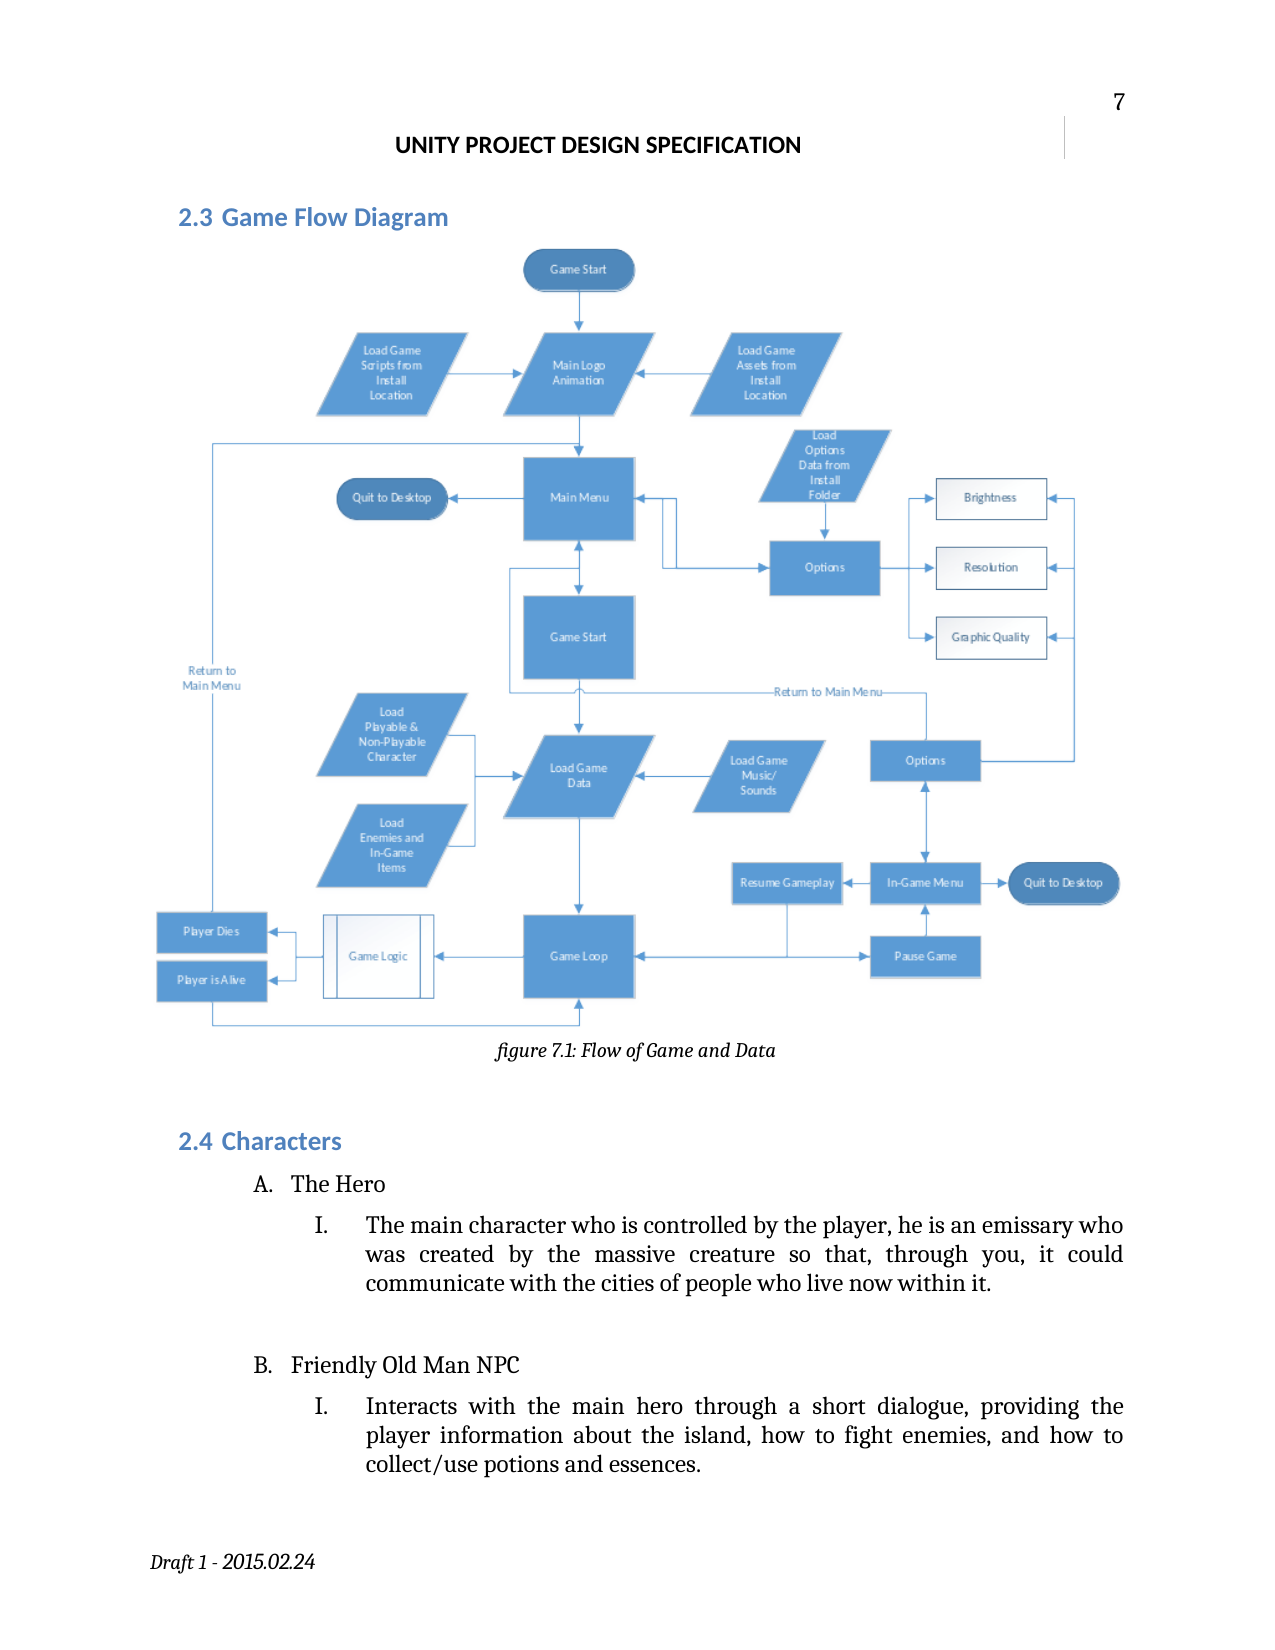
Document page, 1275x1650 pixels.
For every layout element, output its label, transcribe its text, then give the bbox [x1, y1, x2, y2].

list The main character who is controlled by the player, he is an emissary who was created by the massive creature so that, through you, it could communicate with the cities of people who live now within it. [328, 1211, 1125, 1297]
list Friendly Old Man NPC [253, 1351, 1125, 1380]
text figure 7.1: Flow of Game and Data [150, 246, 1125, 1062]
subtitle Characters [178, 1124, 1125, 1157]
list The Hero [253, 1170, 1125, 1198]
subtitle Game Flow Diagram [178, 201, 1125, 233]
list Interacts with the main hero through a short dialogue, providing the player information about the island, how to fight enemies, and how to collect/use potions and essences. [328, 1392, 1125, 1478]
